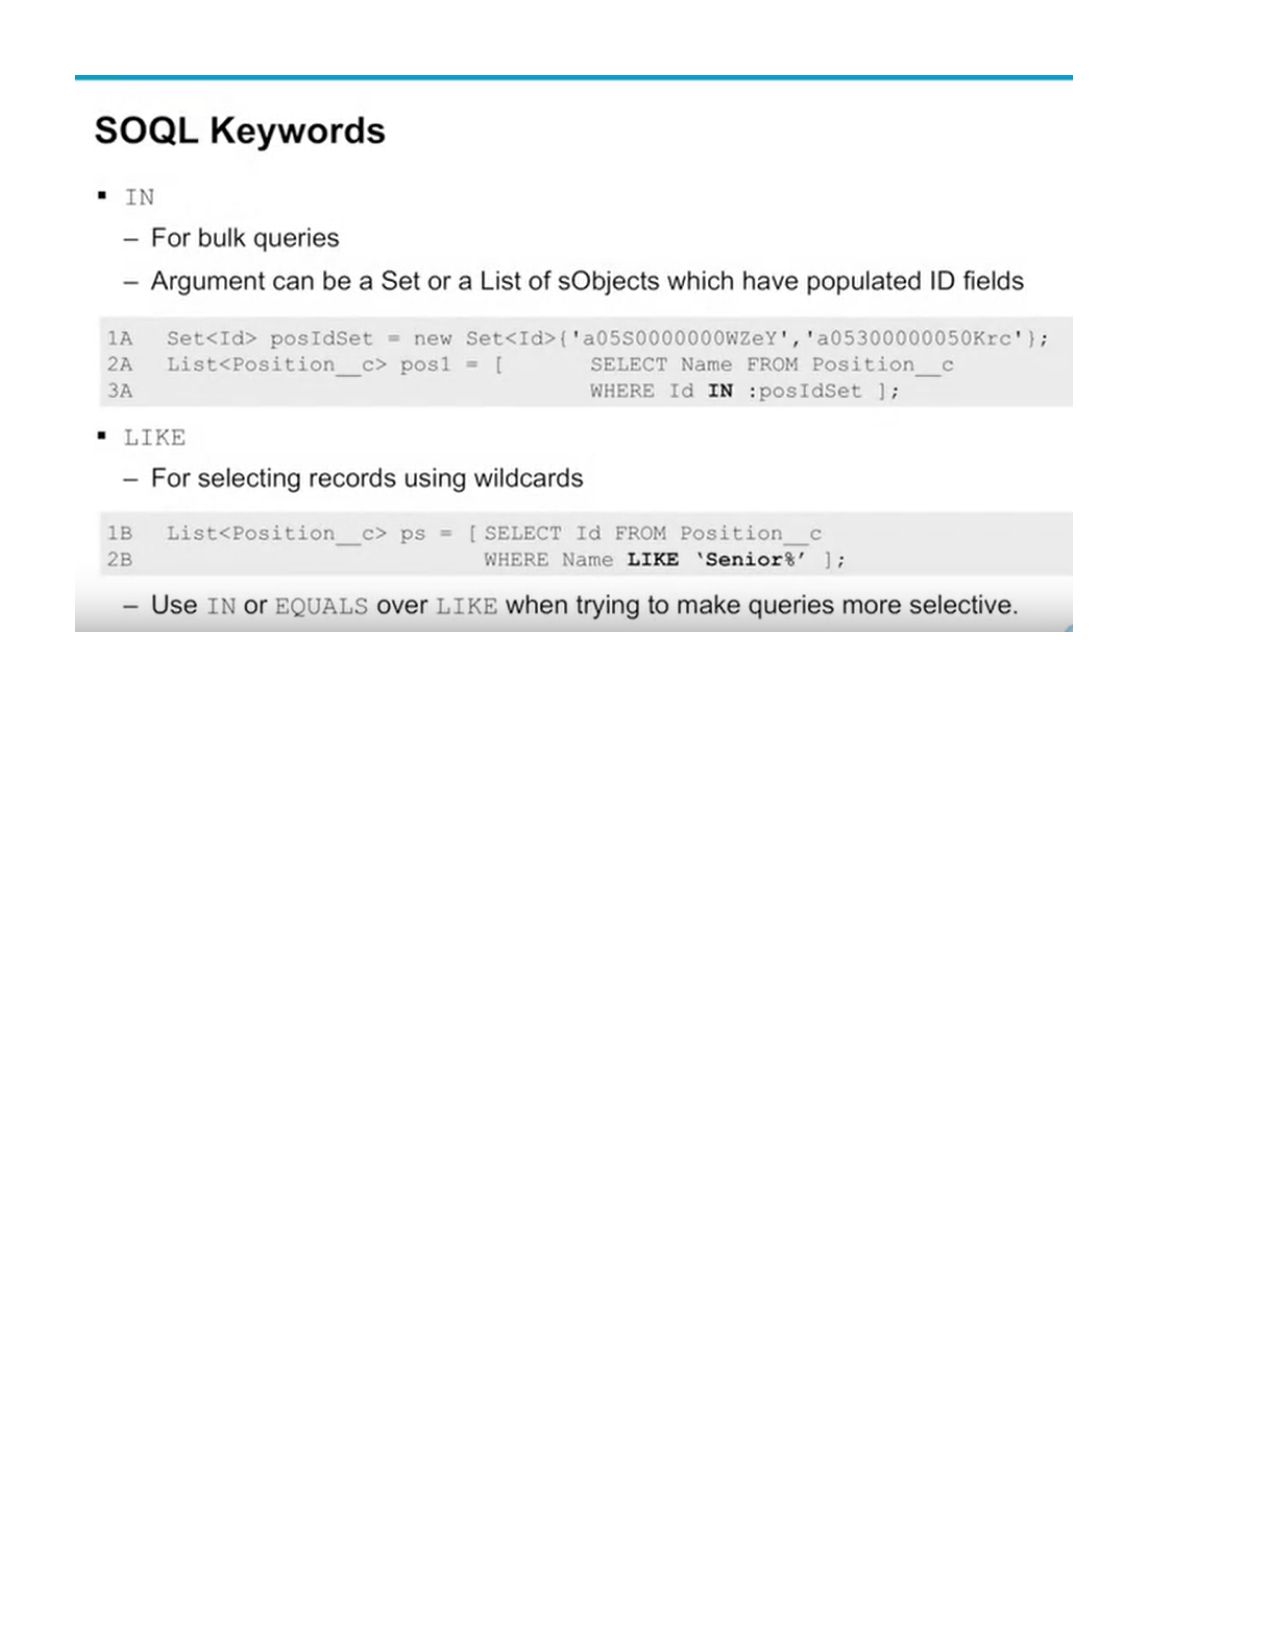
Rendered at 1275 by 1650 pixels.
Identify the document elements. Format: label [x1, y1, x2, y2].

picture [75, 75, 1073, 632]
